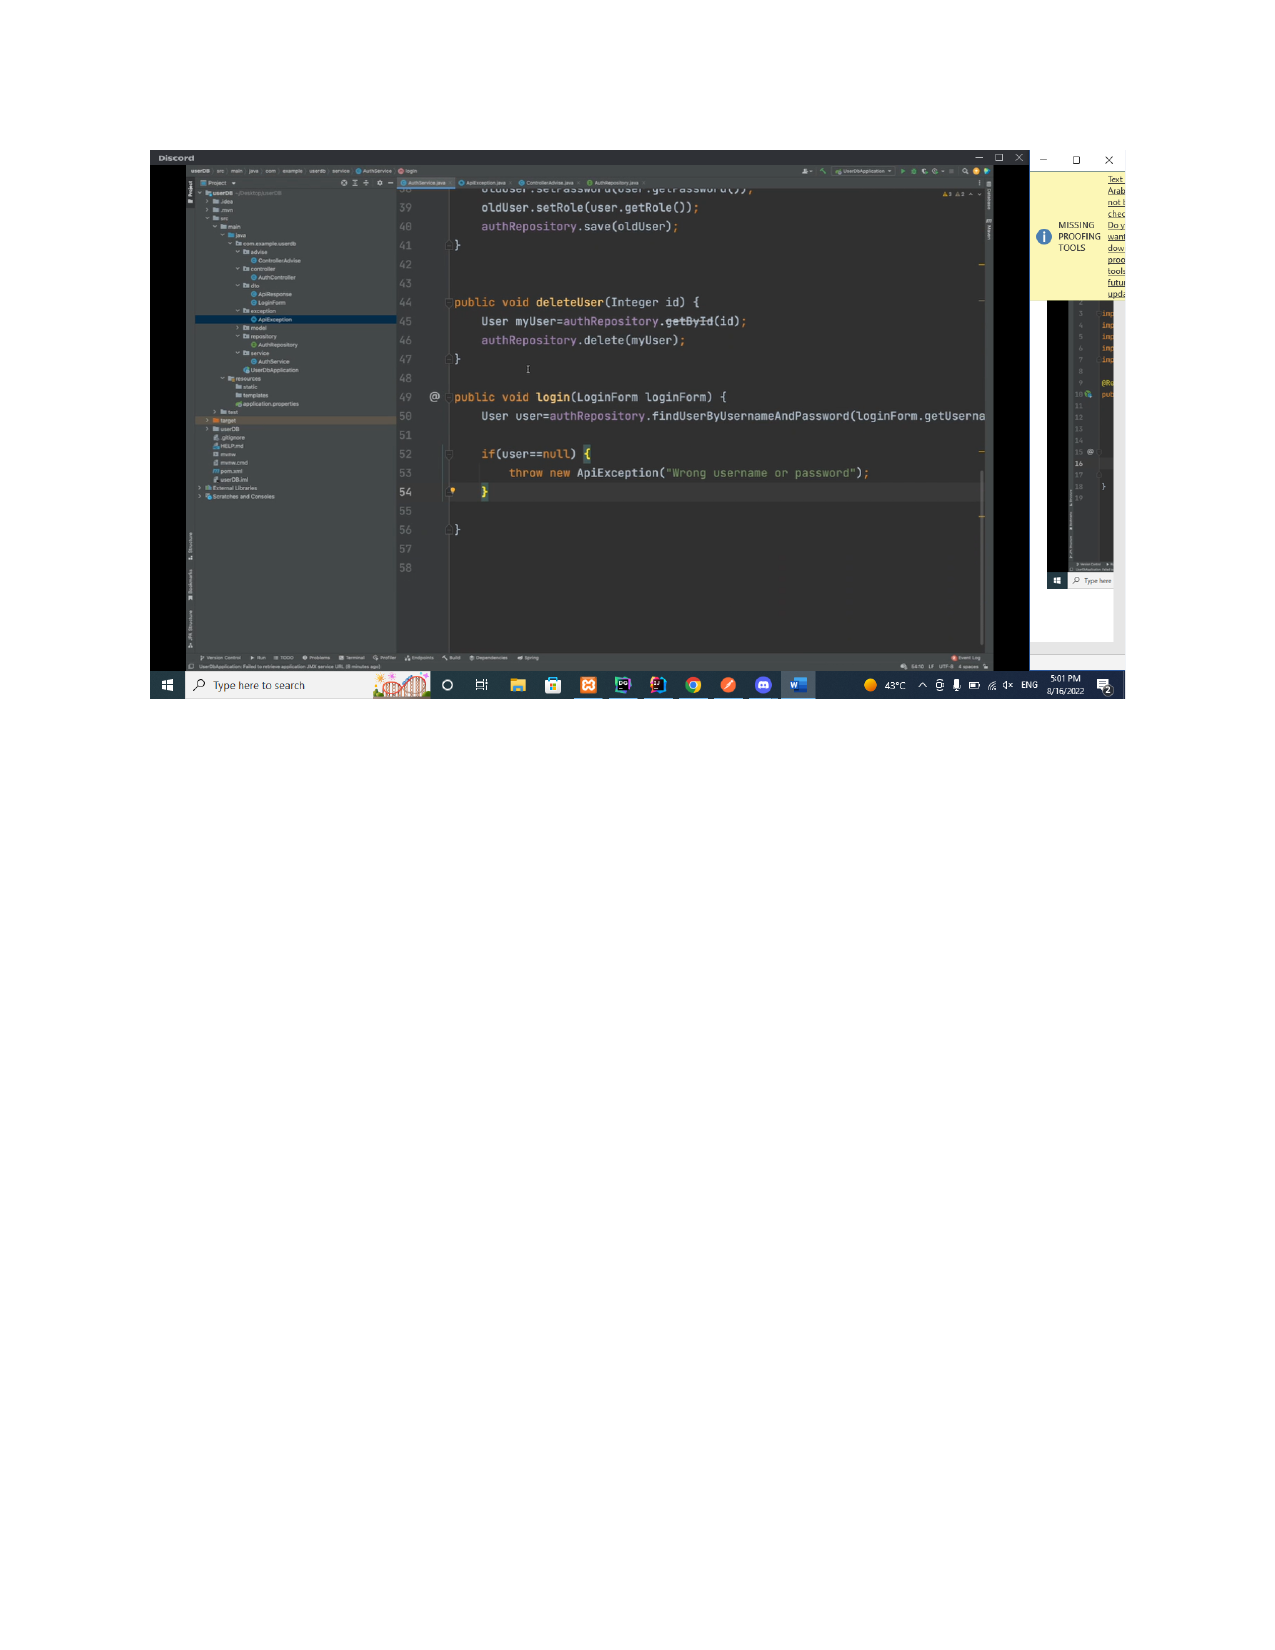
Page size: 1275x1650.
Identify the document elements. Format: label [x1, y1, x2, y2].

picture [150, 150, 1125, 699]
